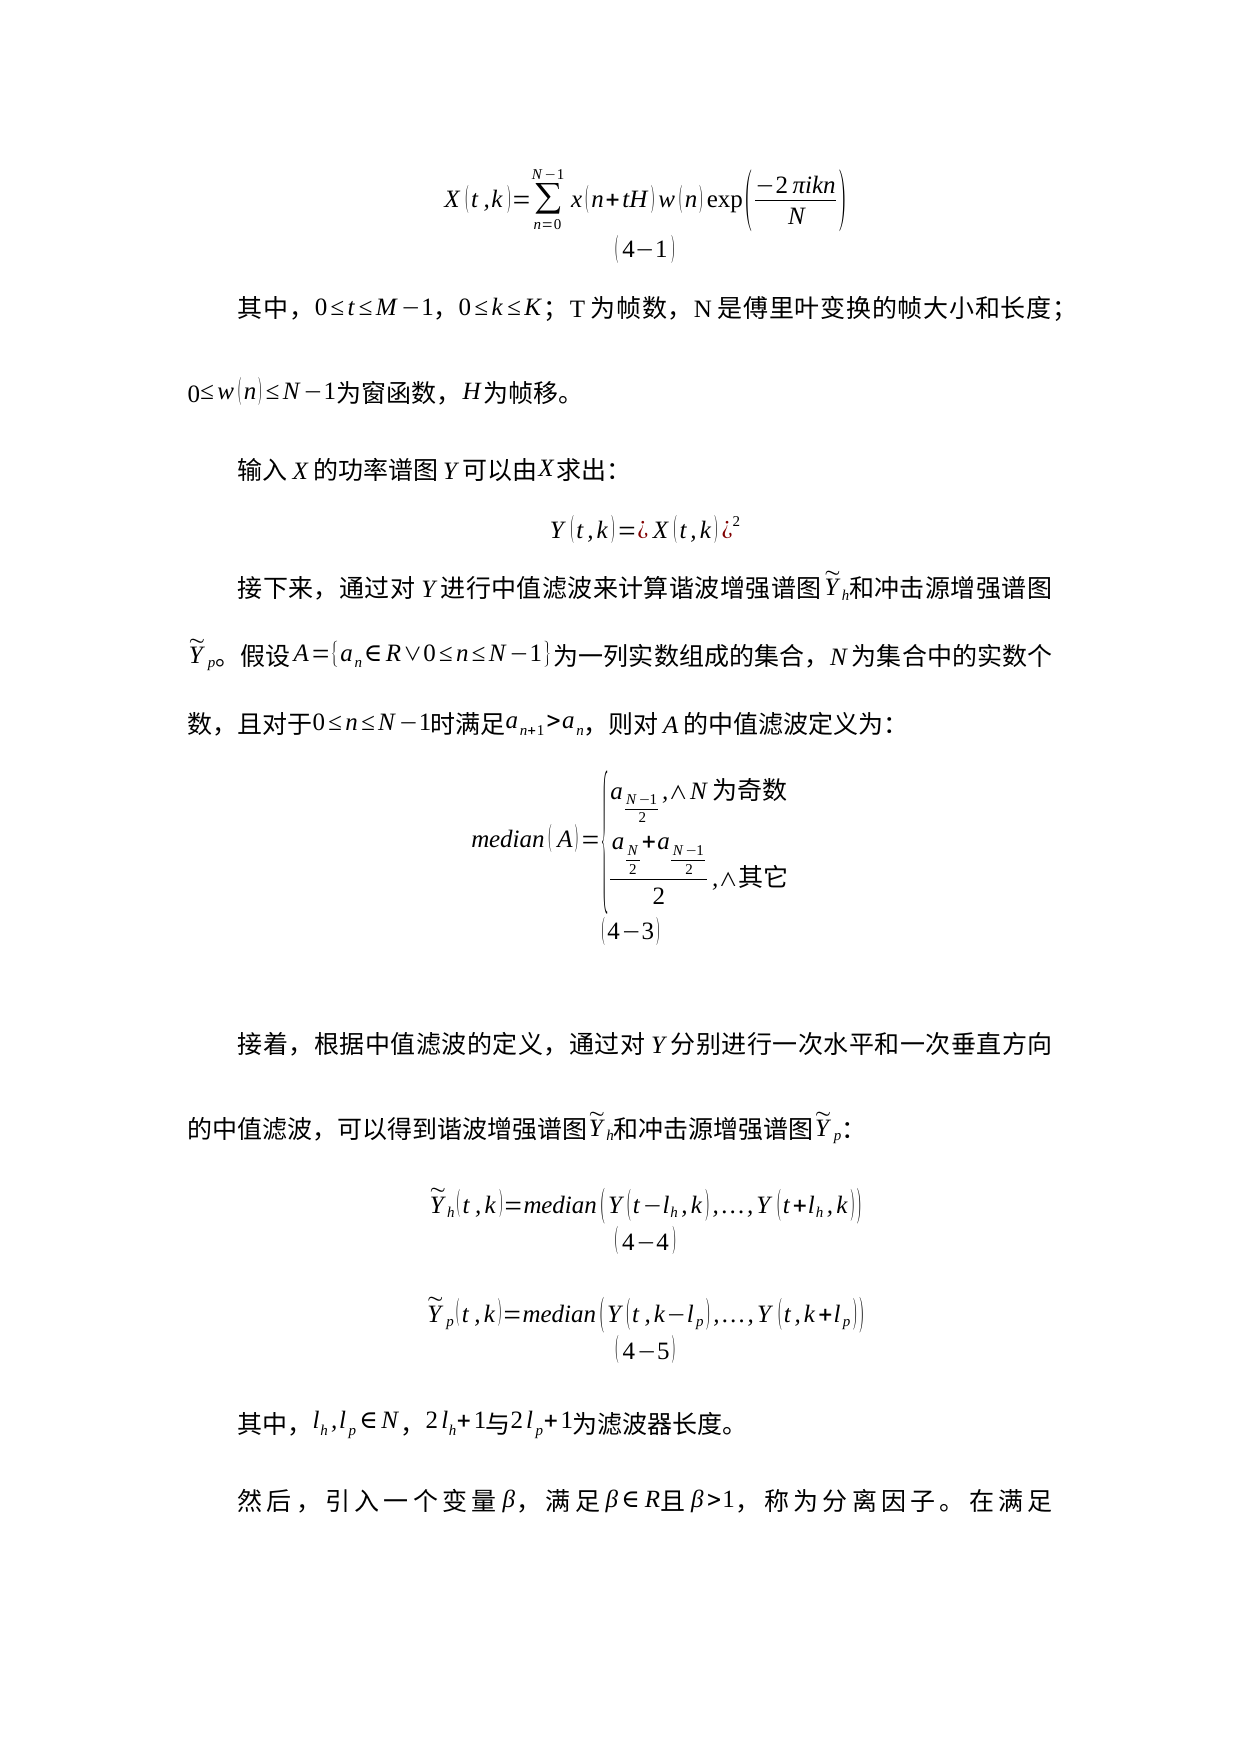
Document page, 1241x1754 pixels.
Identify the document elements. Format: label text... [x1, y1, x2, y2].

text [187, 1466, 1053, 1534]
text 接着，根据中值滤波的定义，通过对Y分别进行一次水平和一次垂直方向的中值滤波，可以得到谐波增强谱图和冲击源增强谱图： [187, 1009, 1053, 1162]
text 其中，，与为滤波器长度。 [187, 1389, 1053, 1457]
text 接下来，通过对Y进行中值滤波来计算谐波增强谱图和冲击源增强谱图。假设为一列实数组成的集合，N为集合中的实数个数，且对于时满足，则对A的中值滤波定义为： [187, 553, 1053, 757]
text 其中，，；T为帧数，N是傅里叶变换的帧大小和长度；0为窗函数，为帧移。 [187, 273, 1053, 426]
text 输入X的功率谱图Y可以由求出： [187, 435, 1053, 503]
